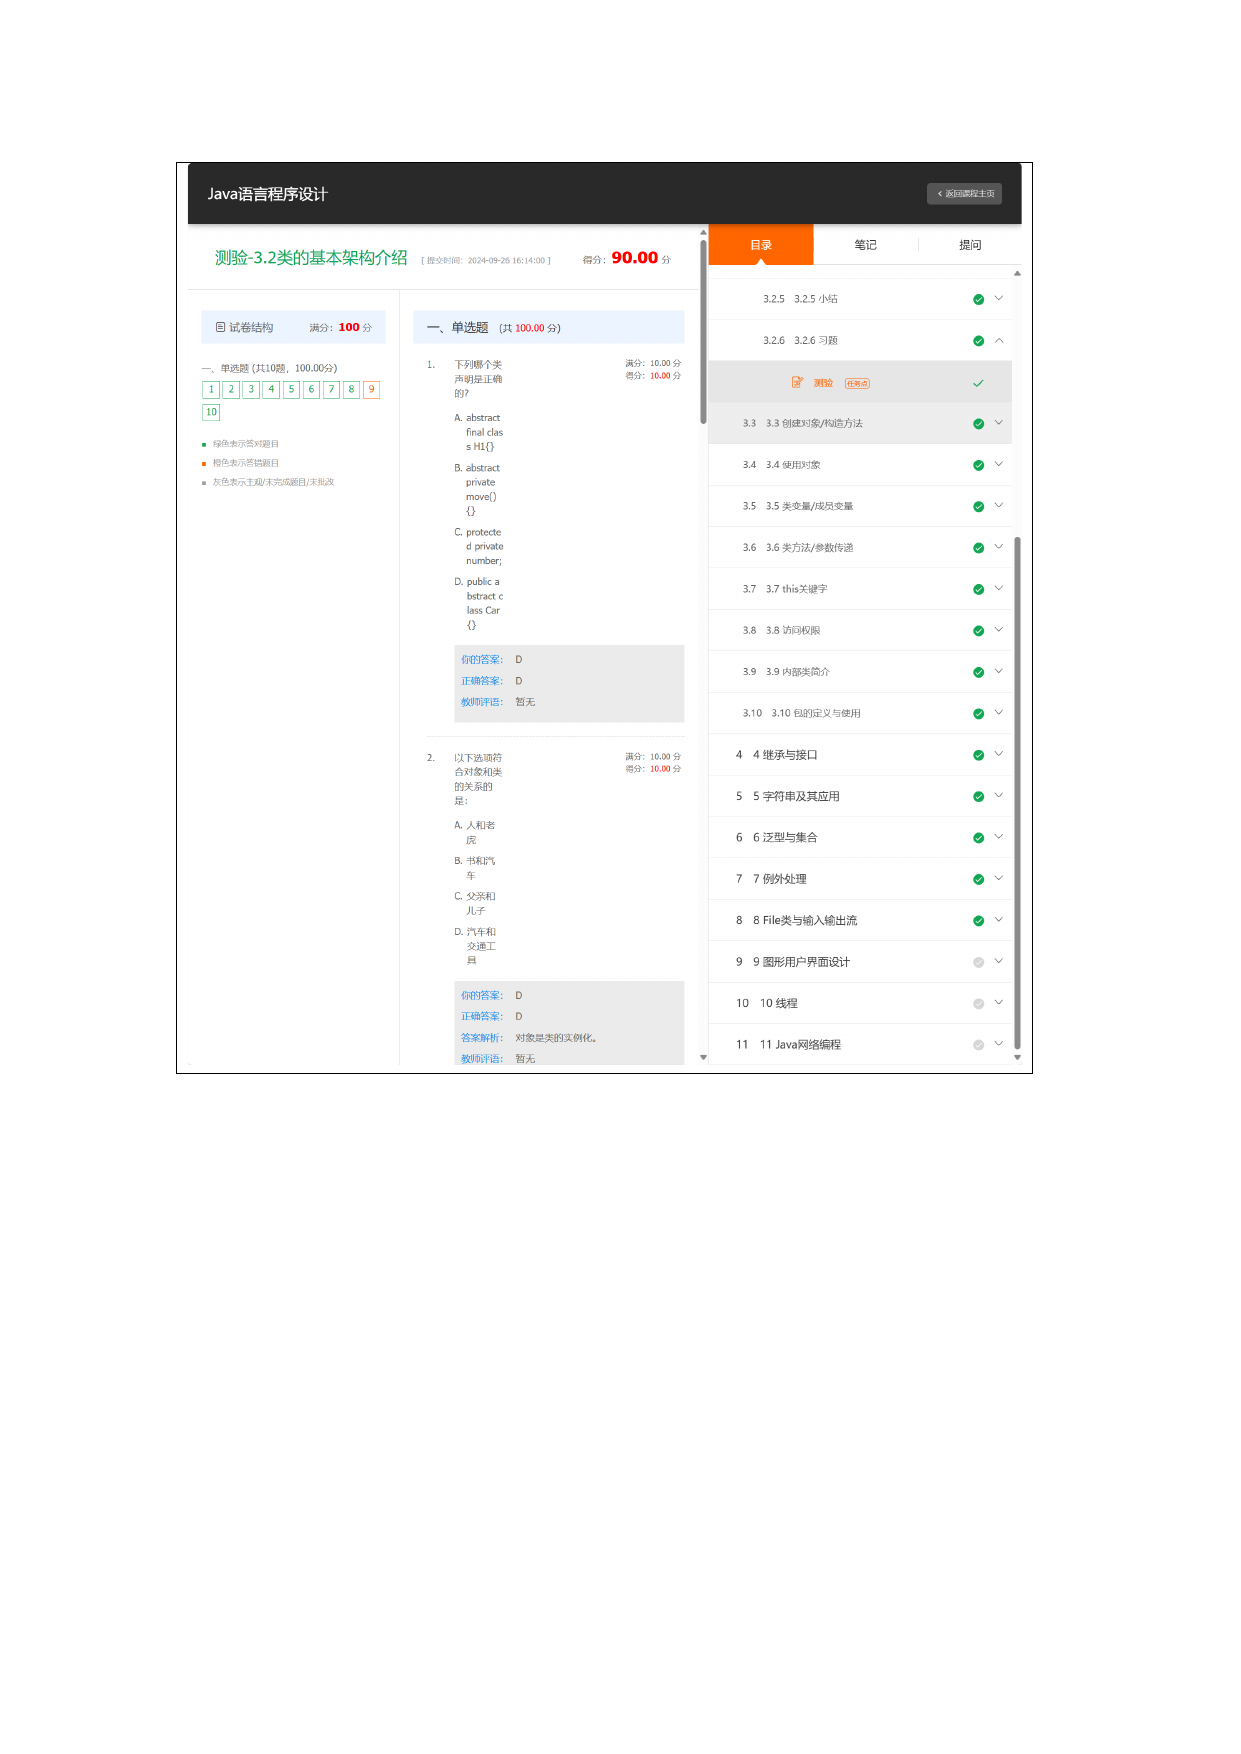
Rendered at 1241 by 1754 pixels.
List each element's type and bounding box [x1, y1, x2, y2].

picture [187, 163, 1022, 1065]
table_cell [177, 163, 1032, 1073]
